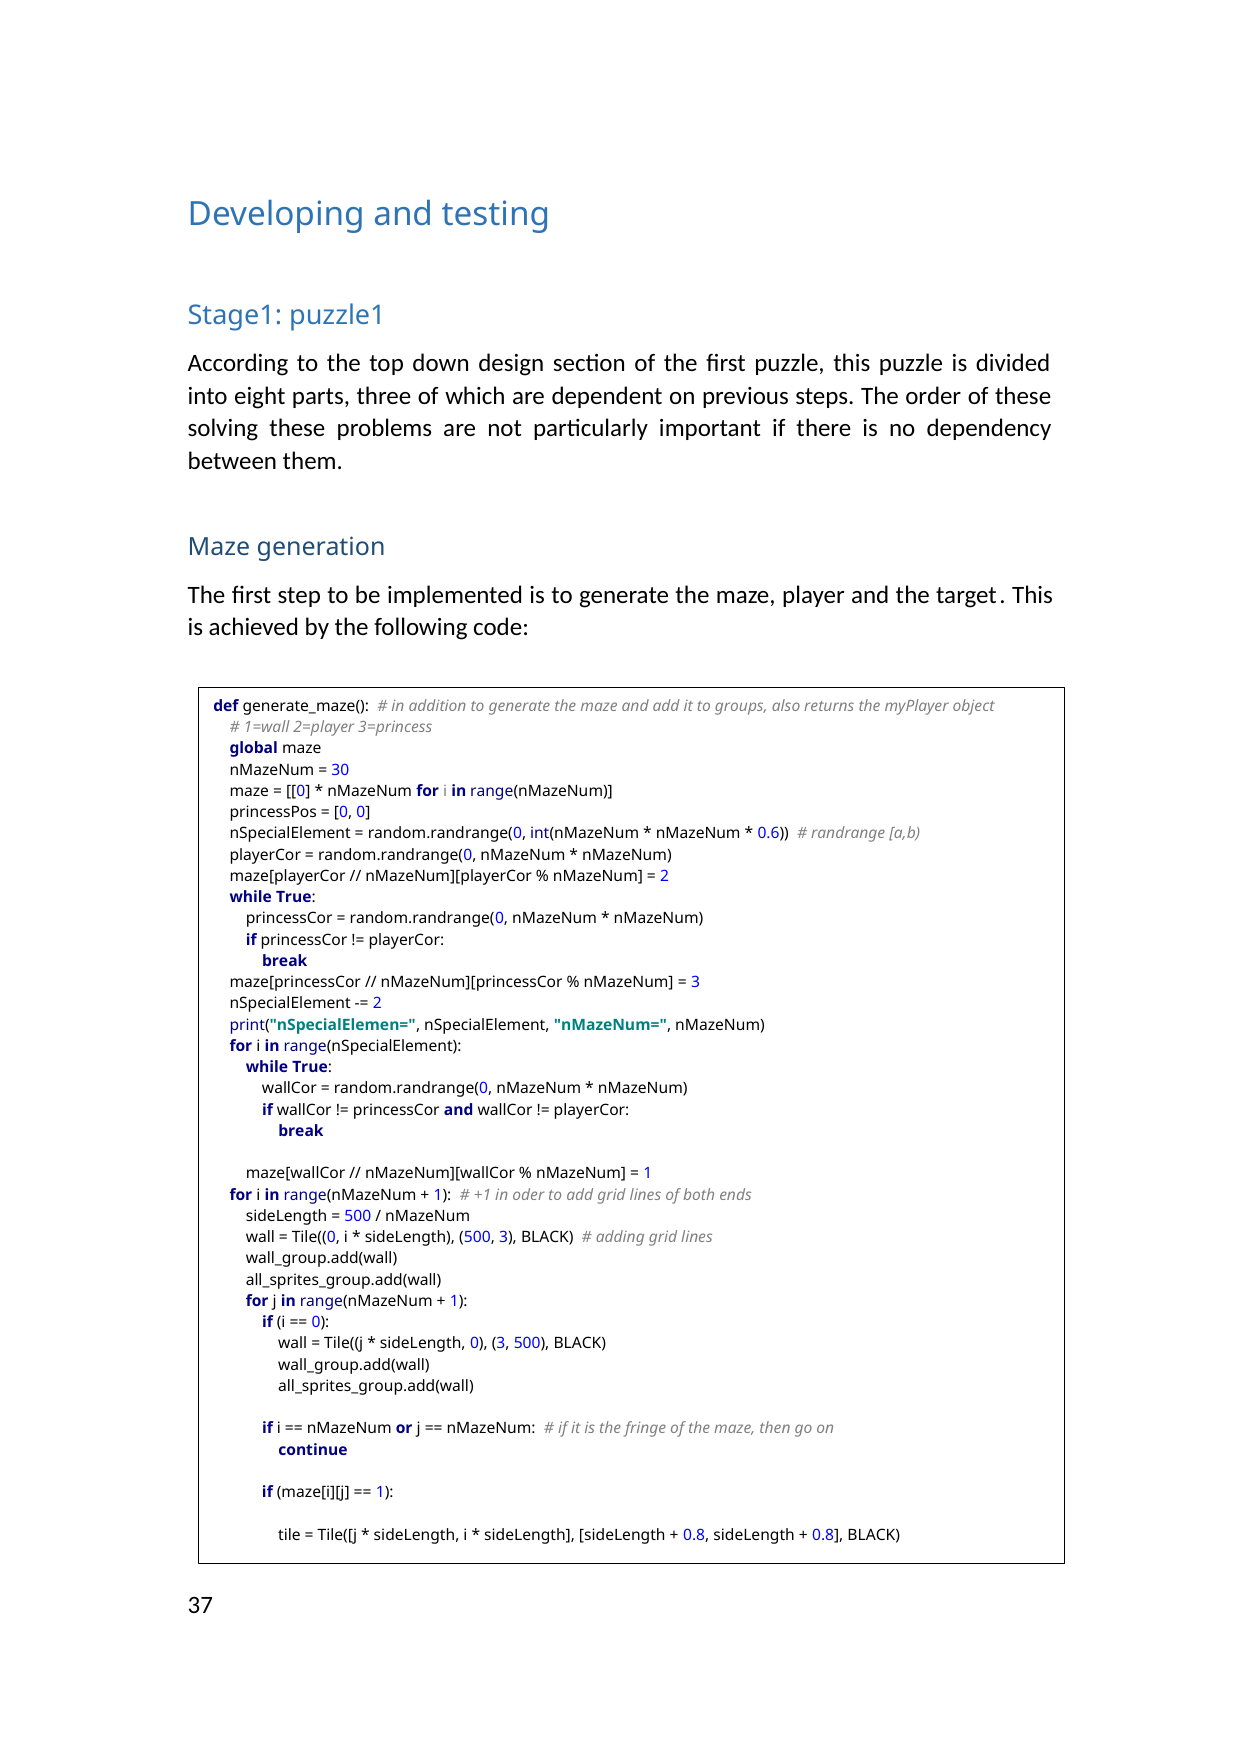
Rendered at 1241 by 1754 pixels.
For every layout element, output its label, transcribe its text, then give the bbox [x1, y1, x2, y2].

subtitle Stage1: puzzle1 [187, 281, 1053, 346]
text The first step to be implemented is to generate the maze, player and the target. This is achieved by the following code: [187, 578, 1053, 643]
text According to the top down design section of the first puzzle, this puzzle is divided into eight parts, three of which are dependent on previous steps. The order of these solving these problems are not particularly important if there is no dependency between them. [187, 346, 1053, 476]
subtitle Maze generation [187, 513, 1053, 578]
subtitle Developing and testing [187, 180, 1053, 245]
